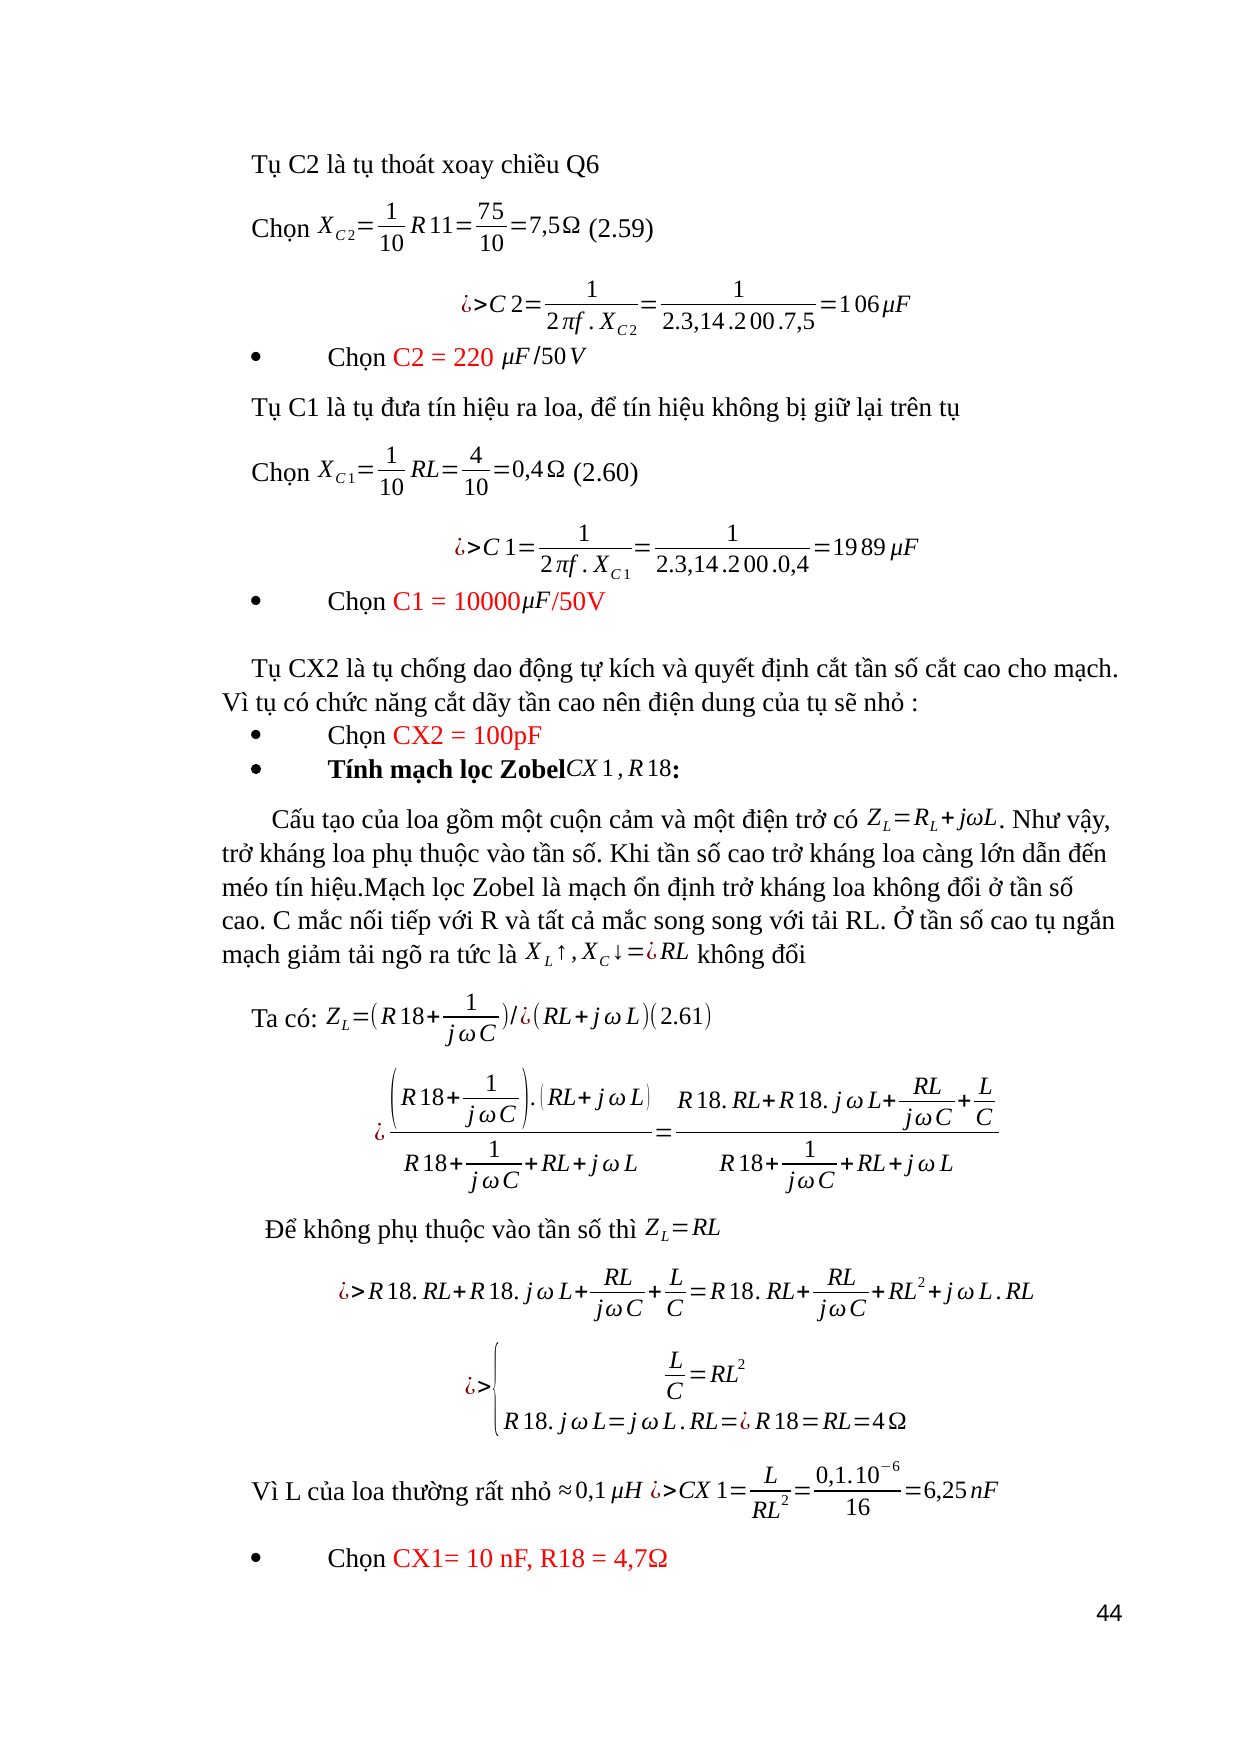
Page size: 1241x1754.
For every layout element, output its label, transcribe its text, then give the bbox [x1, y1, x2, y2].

text Tụ C2 là tụ thoát xoay chiều Q6 [222, 148, 1122, 179]
text Chọn (2.60) [222, 442, 1122, 501]
list Tính mạch lọc Zobel: [222, 753, 1122, 784]
text Tụ C1 là tụ đưa tín hiệu ra loa, để tín hiệu không bị giữ lại trên tụ [222, 392, 1122, 423]
list Chọn CX2 = 100pF [222, 719, 1122, 751]
text Để không phụ thuộc vào tần số thì [222, 1213, 1122, 1244]
text Chọn (2.59) [222, 198, 1122, 257]
text Ta có: [222, 988, 1122, 1047]
text Cấu tạo của loa gồm một cuộn cảm và một điện trở có . Như vậy, trở kháng loa phụ thuộc vào tần số. Khi tần số cao trở kháng loa càng lớn dẫn đến méo tín hiệu.Mạch lọc Zobel là mạch ổn định trở kháng loa không đổi ở tần số cao. C mắc nối tiếp với R và tất cả mắc song song với tải RL. Ở tần số cao tụ ngắn mạch giảm tải ngõ ra tức là không đổi [222, 803, 1122, 969]
text Vì L của loa thường rất nhỏ [222, 1457, 1122, 1523]
list Tụ CX2 là tụ chống dao động tự kích và quyết định cắt tần số cắt cao cho mạch. Vì tụ có chức năng cắt dãy tần cao nên điện dung của tụ sẽ nhỏ : [222, 652, 1122, 717]
list Chọn CX1= 10 nF, R18 = 4,7Ω [222, 1543, 1122, 1574]
list Chọn C2 = 220 [222, 341, 1122, 372]
list Chọn C1 = 10000/50V [222, 585, 1122, 616]
